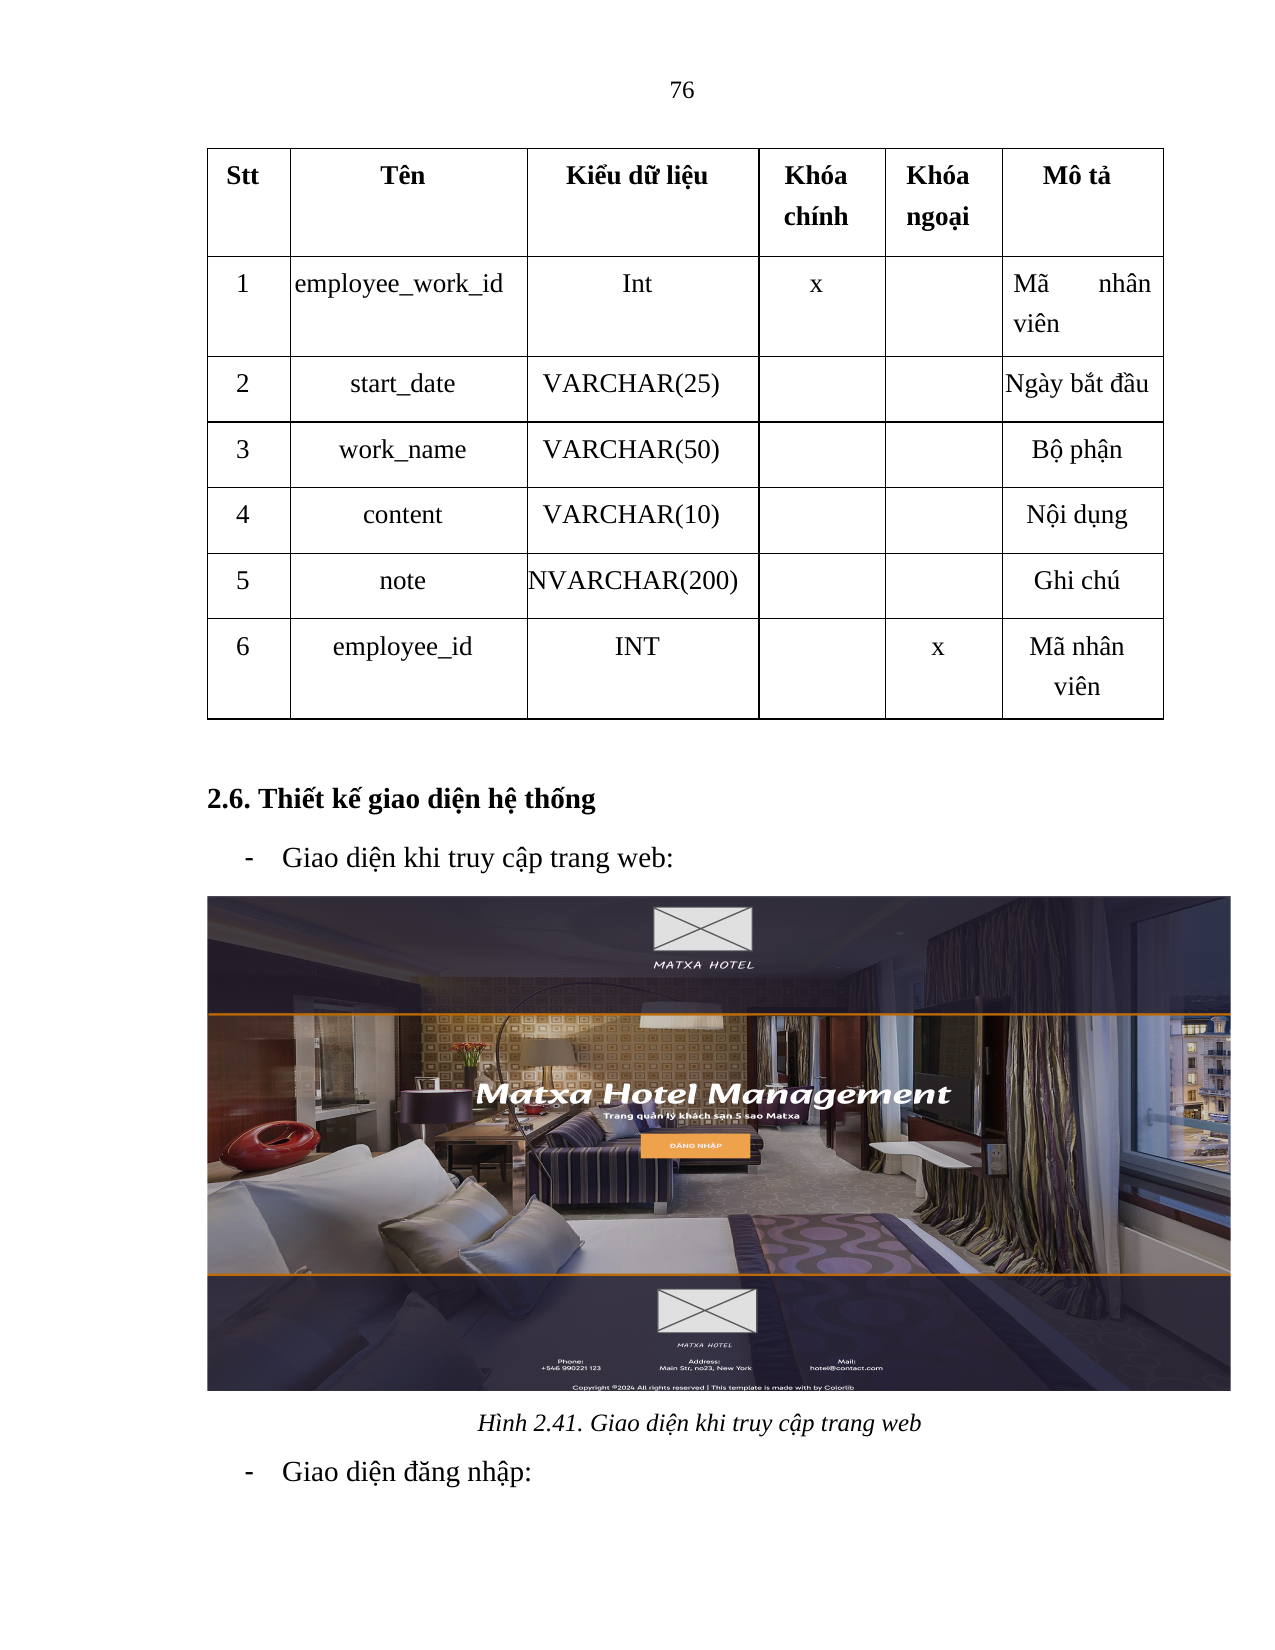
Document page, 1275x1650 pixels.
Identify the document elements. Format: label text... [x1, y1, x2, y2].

table_cell Bộ phận [1003, 423, 1163, 487]
table_cell INT [528, 619, 758, 718]
table_header Khóa ngoại [886, 149, 1002, 256]
table_cell note [291, 554, 527, 618]
table_cell VARCHAR(10) [528, 488, 758, 552]
table_cell content [291, 488, 527, 552]
picture [207, 896, 1231, 1391]
table_cell Mã nhân viên [1003, 619, 1163, 718]
table_cell x [886, 619, 1002, 718]
table_cell work_name [291, 423, 527, 487]
table_cell [760, 423, 885, 487]
table_cell [760, 554, 885, 618]
table_header Kiểu dữ liệu [528, 149, 758, 256]
table_header Stt [208, 149, 290, 256]
table_cell Ghi chú [1003, 554, 1163, 618]
table_cell [886, 423, 1002, 487]
table_cell [760, 619, 885, 718]
table_cell VARCHAR(25) [528, 357, 758, 421]
table_cell [886, 488, 1002, 552]
table_cell [760, 357, 885, 421]
table_cell [886, 554, 1002, 618]
table_cell NVARCHAR(200) [528, 554, 758, 618]
table_cell start_date [291, 357, 527, 421]
table_cell x [760, 257, 885, 356]
table_header Tên [291, 149, 527, 256]
table_cell Nội dụng [1003, 488, 1163, 552]
table_cell 6 [208, 619, 290, 718]
table_cell VARCHAR(50) [528, 423, 758, 487]
table_cell [760, 488, 885, 552]
list Giao diện đăng nhập: [244, 1450, 1157, 1490]
table_cell employee_id [291, 619, 527, 718]
table_cell Int [528, 257, 758, 356]
table_header Mô tả [1003, 149, 1163, 256]
list Giao diện khi truy cập trang web: [244, 837, 1149, 876]
table_cell [886, 257, 1002, 356]
table_cell employee_work_id [291, 257, 527, 356]
table_cell [886, 357, 1002, 421]
table_cell 4 [208, 488, 290, 552]
table_cell 2 [208, 357, 290, 421]
table_header Khóa chính [760, 149, 885, 256]
table_cell Ngày bắt đầu [1003, 357, 1163, 421]
subtitle Thiết kế giao diện hệ thống [207, 781, 1157, 814]
table_cell 5 [208, 554, 290, 618]
table_cell 3 [208, 423, 290, 487]
table_cell Mã nhân viên [1003, 257, 1163, 356]
table_cell 1 [208, 257, 290, 356]
list Giao diện khi truy cập trang web [244, 1408, 1157, 1436]
